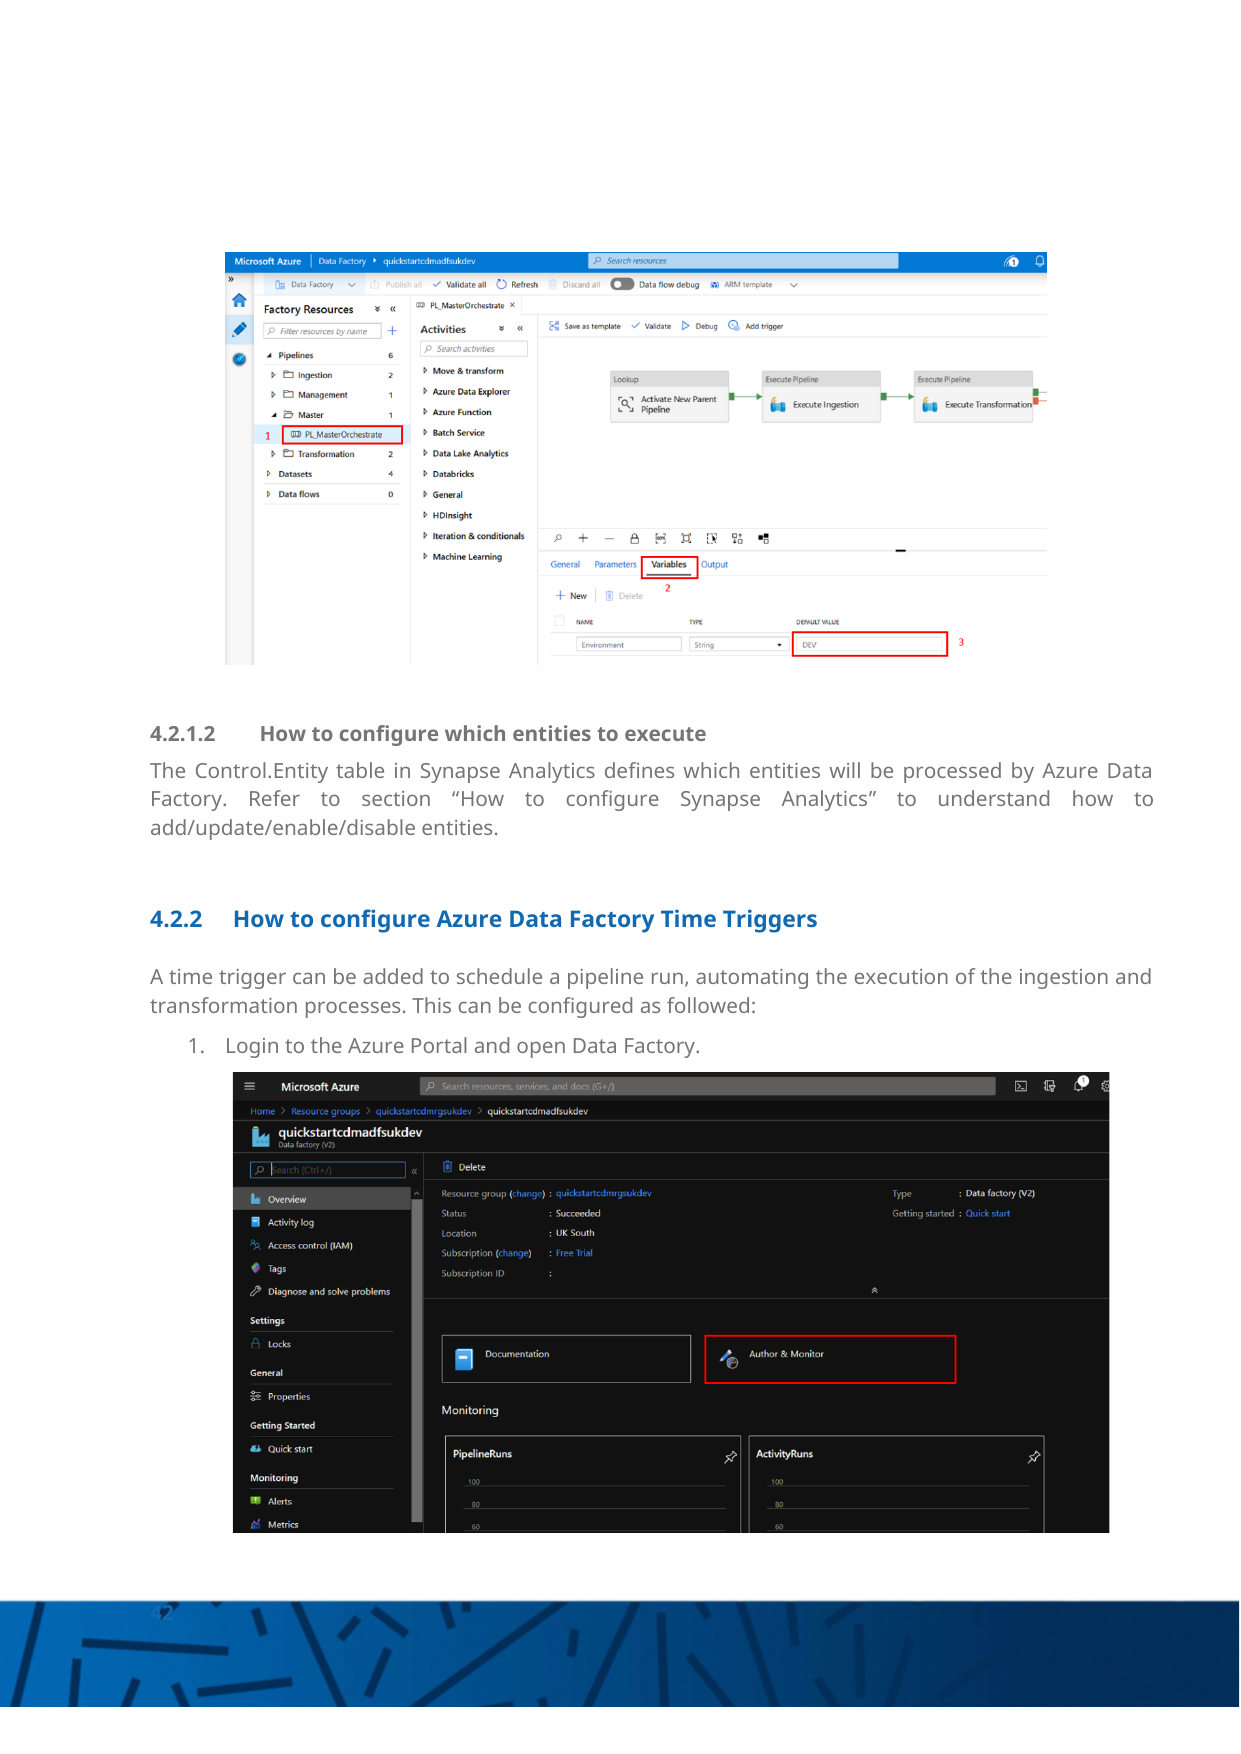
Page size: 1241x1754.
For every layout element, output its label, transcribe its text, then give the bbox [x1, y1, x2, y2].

subtitle How to configure which entities to execute [150, 719, 1155, 747]
text A time trigger can be added to schedule a pipeline run, automating the execution of the ingestion and transformation processes. This can be configured as followed: [150, 962, 1155, 1019]
text The Control.Entity table in Synapse Analytics defines which entities will be processed by Azure Data Factory. Refer to section “Configure Synapse Analytics” to understand how to add/update/enable/disable entities. [150, 756, 1155, 841]
list Login to the Azure Portal and open Data Factory. [187, 1032, 1155, 1060]
picture [225, 252, 1047, 666]
picture [232, 1072, 1110, 1533]
subtitle How to configure Azure Data Factory Time Triggers [150, 903, 1155, 934]
picture [0, 1598, 1240, 1707]
